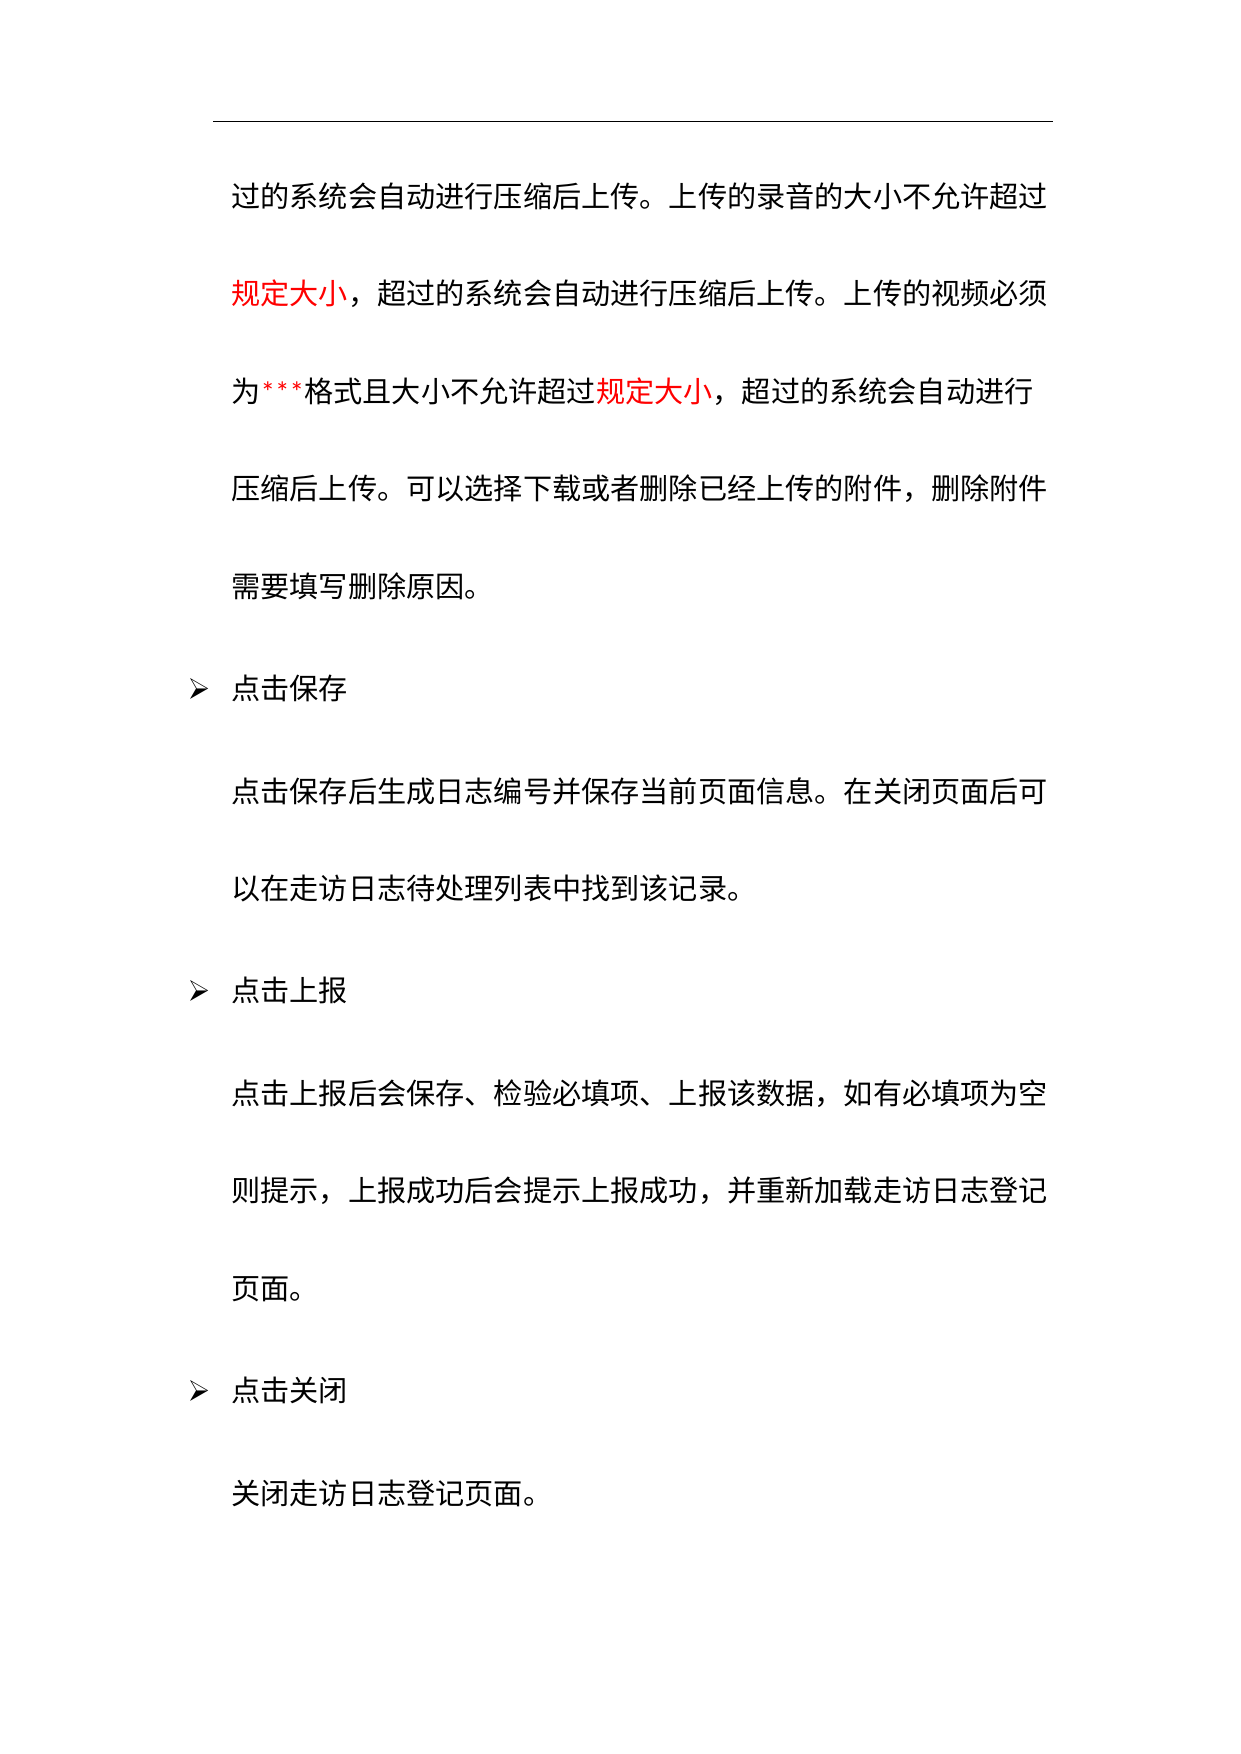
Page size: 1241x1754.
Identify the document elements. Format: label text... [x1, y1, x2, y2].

list 点击上报 [187, 957, 1053, 1022]
list 点击关闭 [187, 1356, 1053, 1421]
text 点击上报后会保存、检验必填项、上报该数据，如有必填项为空则提示，上报成功后会提示上报成功，并重新加载走访日志登记页面。 [231, 1059, 1053, 1319]
text 点击保存后生成日志编号并保存当前页面信息。在关闭页面后可以在走访日志待处理列表中找到该记录。 [231, 757, 1053, 919]
list 点击保存 [187, 654, 1053, 719]
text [231, 162, 1053, 617]
text 关闭走访日志登记页面。 [231, 1459, 1053, 1524]
